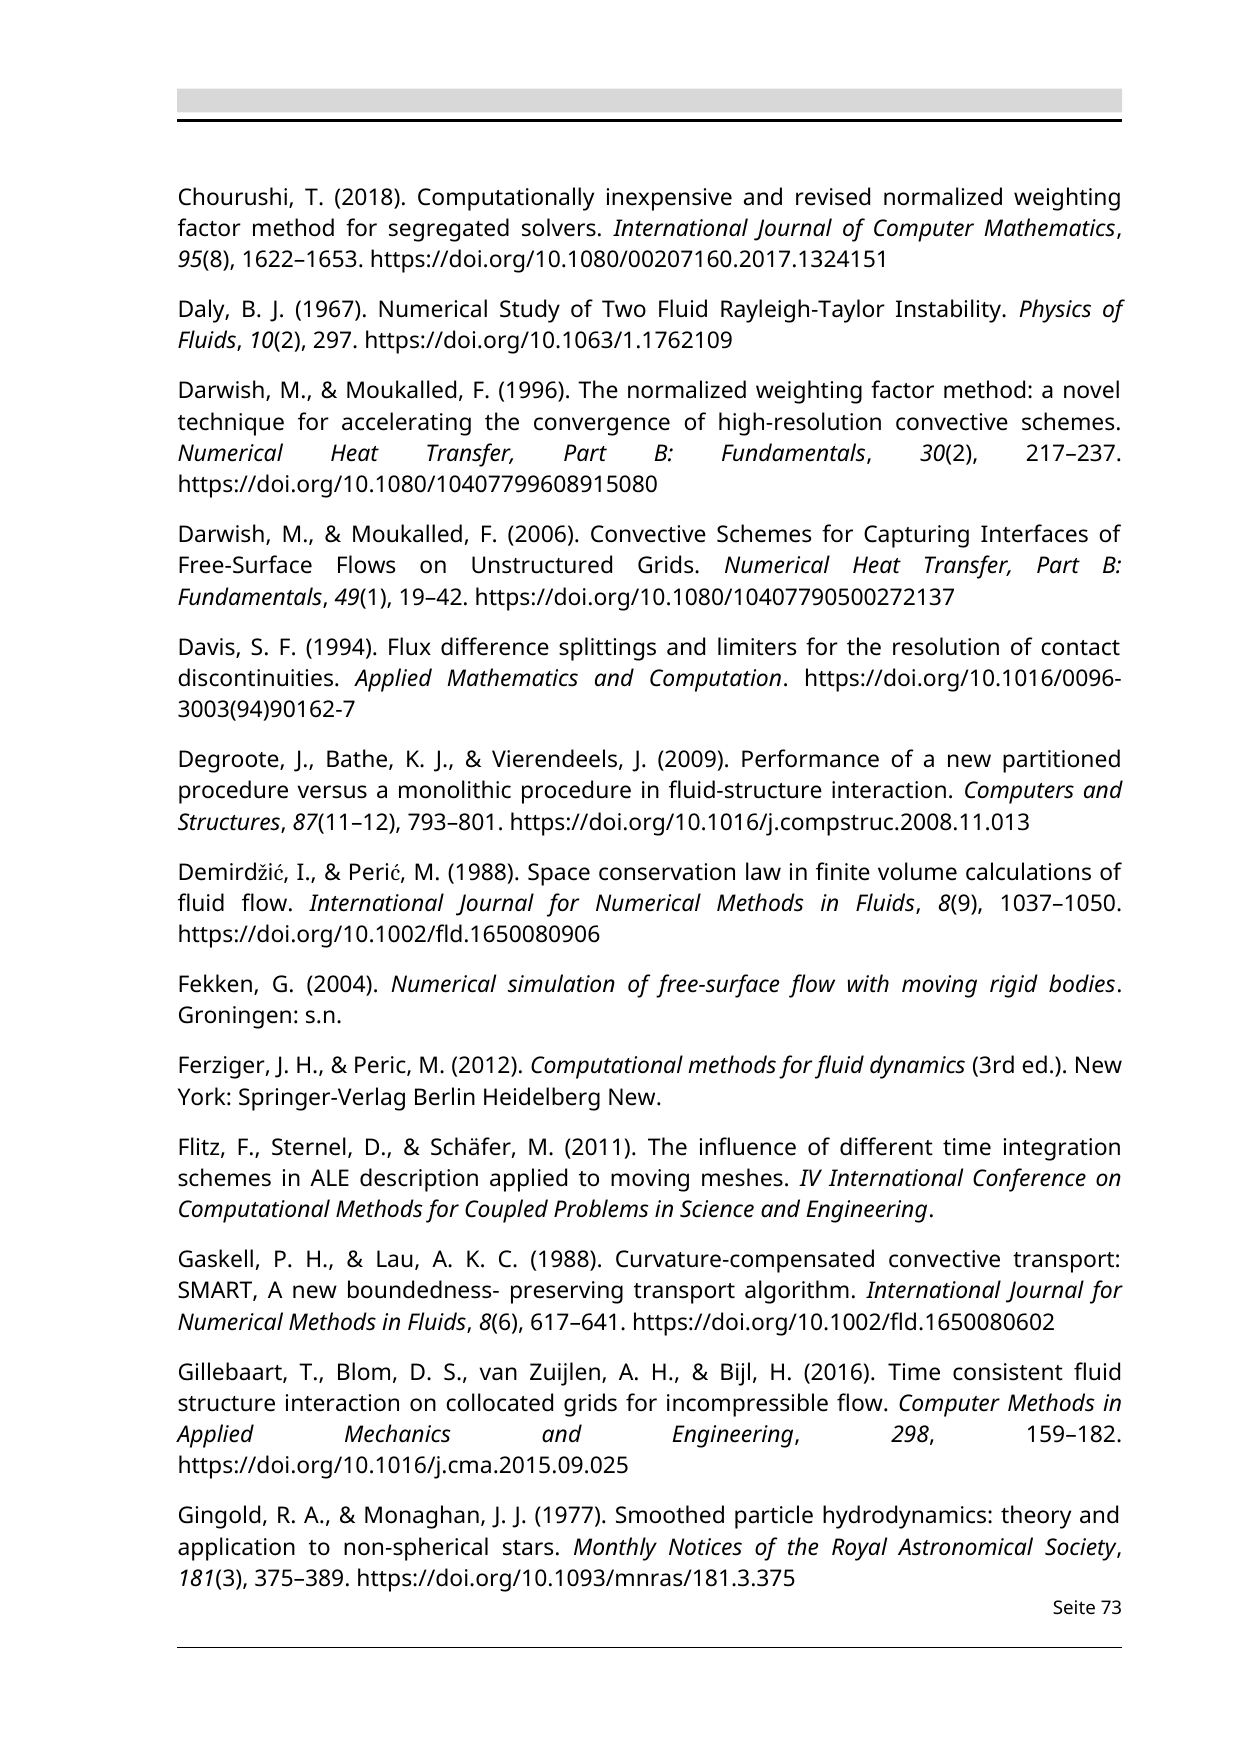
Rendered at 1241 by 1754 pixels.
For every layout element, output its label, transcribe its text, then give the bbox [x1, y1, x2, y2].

text Gaskell, P. H., & Lau, A. K. C. (1988). Curvature-compensated convective transport: SMART, A new boundedness- preserving transport algorithm. International Journal for Numerical Methods in Fluids, 8(6), 617–641. https://doi.org/10.1002/fld.1650080602 [177, 1243, 1122, 1337]
text Gillebaart, T., Blom, D. S., van Zuijlen, A. H., & Bijl, H. (2016). Time consistent fluid structure interaction on collocated grids for incompressible flow. Computer Methods in Applied Mechanics and Engineering, 298, 159–182. https://doi.org/10.1016/j.cma.2015.09.025 [177, 1356, 1122, 1481]
text Daly, B. J. (1967). Numerical Study of Two Fluid Rayleigh-Taylor Instability. Physics of Fluids, 10(2), 297. https://doi.org/10.1063/1.1762109 [177, 293, 1122, 356]
text Flitz, F., Sternel, D., & Schäfer, M. (2011). The influence of different time integration schemes in ALE description applied to moving meshes. IV International Conference on Computational Methods for Coupled Problems in Science and Engineering. [177, 1131, 1122, 1224]
text Demirdžić, I., & Perić, M. (1988). Space conservation law in finite volume calculations of fluid flow. International Journal for Numerical Methods in Fluids, 8(9), 1037–1050. https://doi.org/10.1002/fld.1650080906 [177, 856, 1122, 949]
text Chourushi, T. (2018). Computationally inexpensive and revised normalized weighting factor method for segregated solvers. International Journal of Computer Mathematics, 95(8), 1622–1653. https://doi.org/10.1080/00207160.2017.1324151 [177, 181, 1122, 274]
text Fekken, G. (2004). Numerical simulation of free-surface flow with moving rigid bodies. Groningen: s.n. [177, 968, 1122, 1031]
text Degroote, J., Bathe, K. J., & Vierendeels, J. (2009). Performance of a new partitioned procedure versus a monolithic procedure in fluid-structure interaction. Computers and Structures, 87(11–12), 793–801. https://doi.org/10.1016/j.compstruc.2008.11.013 [177, 743, 1122, 837]
text Darwish, M., & Moukalled, F. (2006). Convective Schemes for Capturing Interfaces of Free-Surface Flows on Unstructured Grids. Numerical Heat Transfer, Part B: Fundamentals, 49(1), 19–42. https://doi.org/10.1080/10407790500272137 [177, 518, 1122, 612]
text Darwish, M., & Moukalled, F. (1996). The normalized weighting factor method: a novel technique for accelerating the convergence of high-resolution convective schemes. Numerical Heat Transfer, Part B: Fundamentals, 30(2), 217–237. https://doi.org/10.1080/10407799608915080 [177, 374, 1122, 499]
text Gingold, R. A., & Monaghan, J. J. (1977). Smoothed particle hydrodynamics: theory and application to non-spherical stars. Monthly Notices of the Royal Astronomical Society, 181(3), 375–389. https://doi.org/10.1093/mnras/181.3.375 [177, 1499, 1122, 1593]
text Davis, S. F. (1994). Flux difference splittings and limiters for the resolution of contact discontinuities. Applied Mathematics and Computation. https://doi.org/10.1016/0096-3003(94)90162-7 [177, 631, 1122, 724]
text Ferziger, J. H., & Peric, M. (2012). Computational methods for fluid dynamics (3rd ed.). New York: Springer-Verlag Berlin Heidelberg New. [177, 1049, 1122, 1112]
